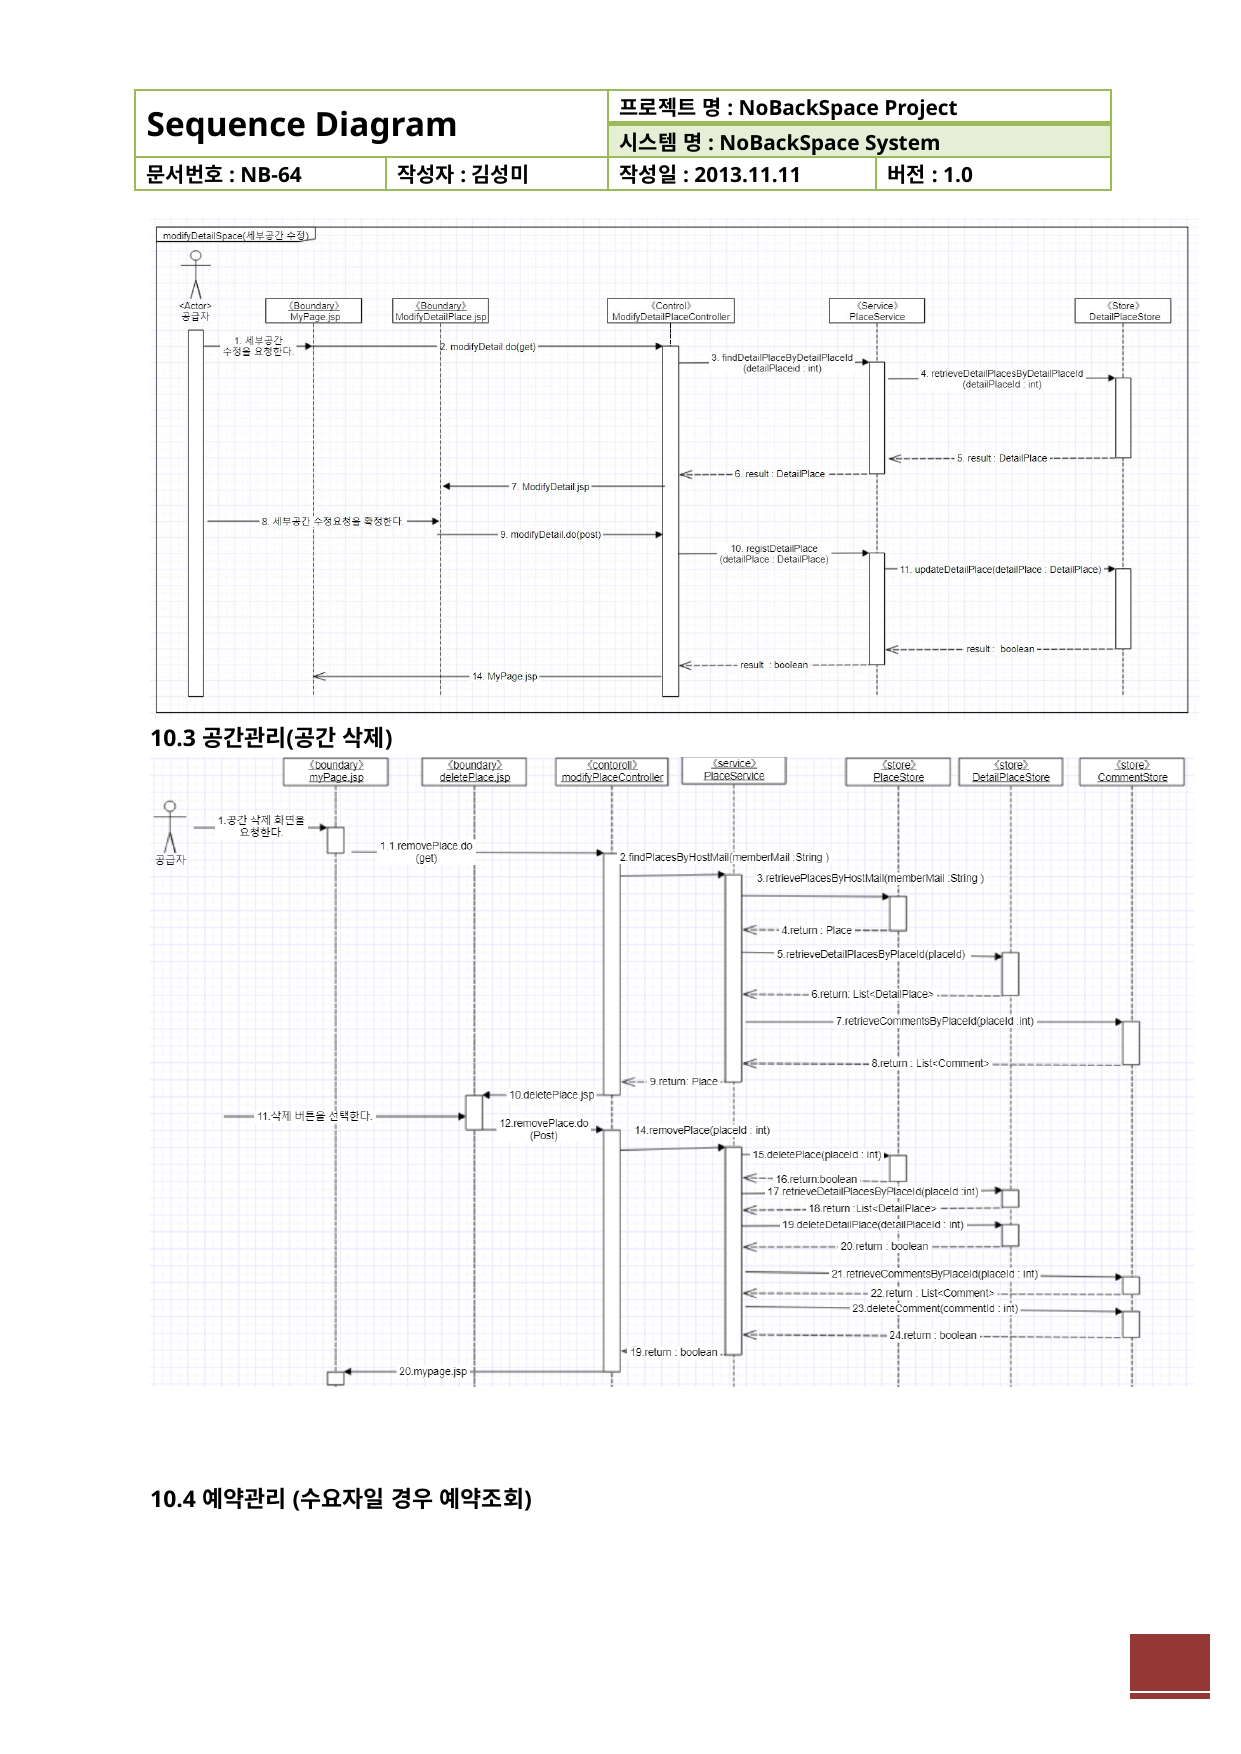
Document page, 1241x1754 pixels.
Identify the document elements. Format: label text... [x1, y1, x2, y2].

text 10.3 공간관리(공간 삭제) [150, 720, 1090, 753]
text 10.4 예약관리 (수요자일 경우 예약조회) [150, 1481, 1090, 1514]
picture [150, 753, 1194, 1387]
picture [150, 218, 1200, 720]
